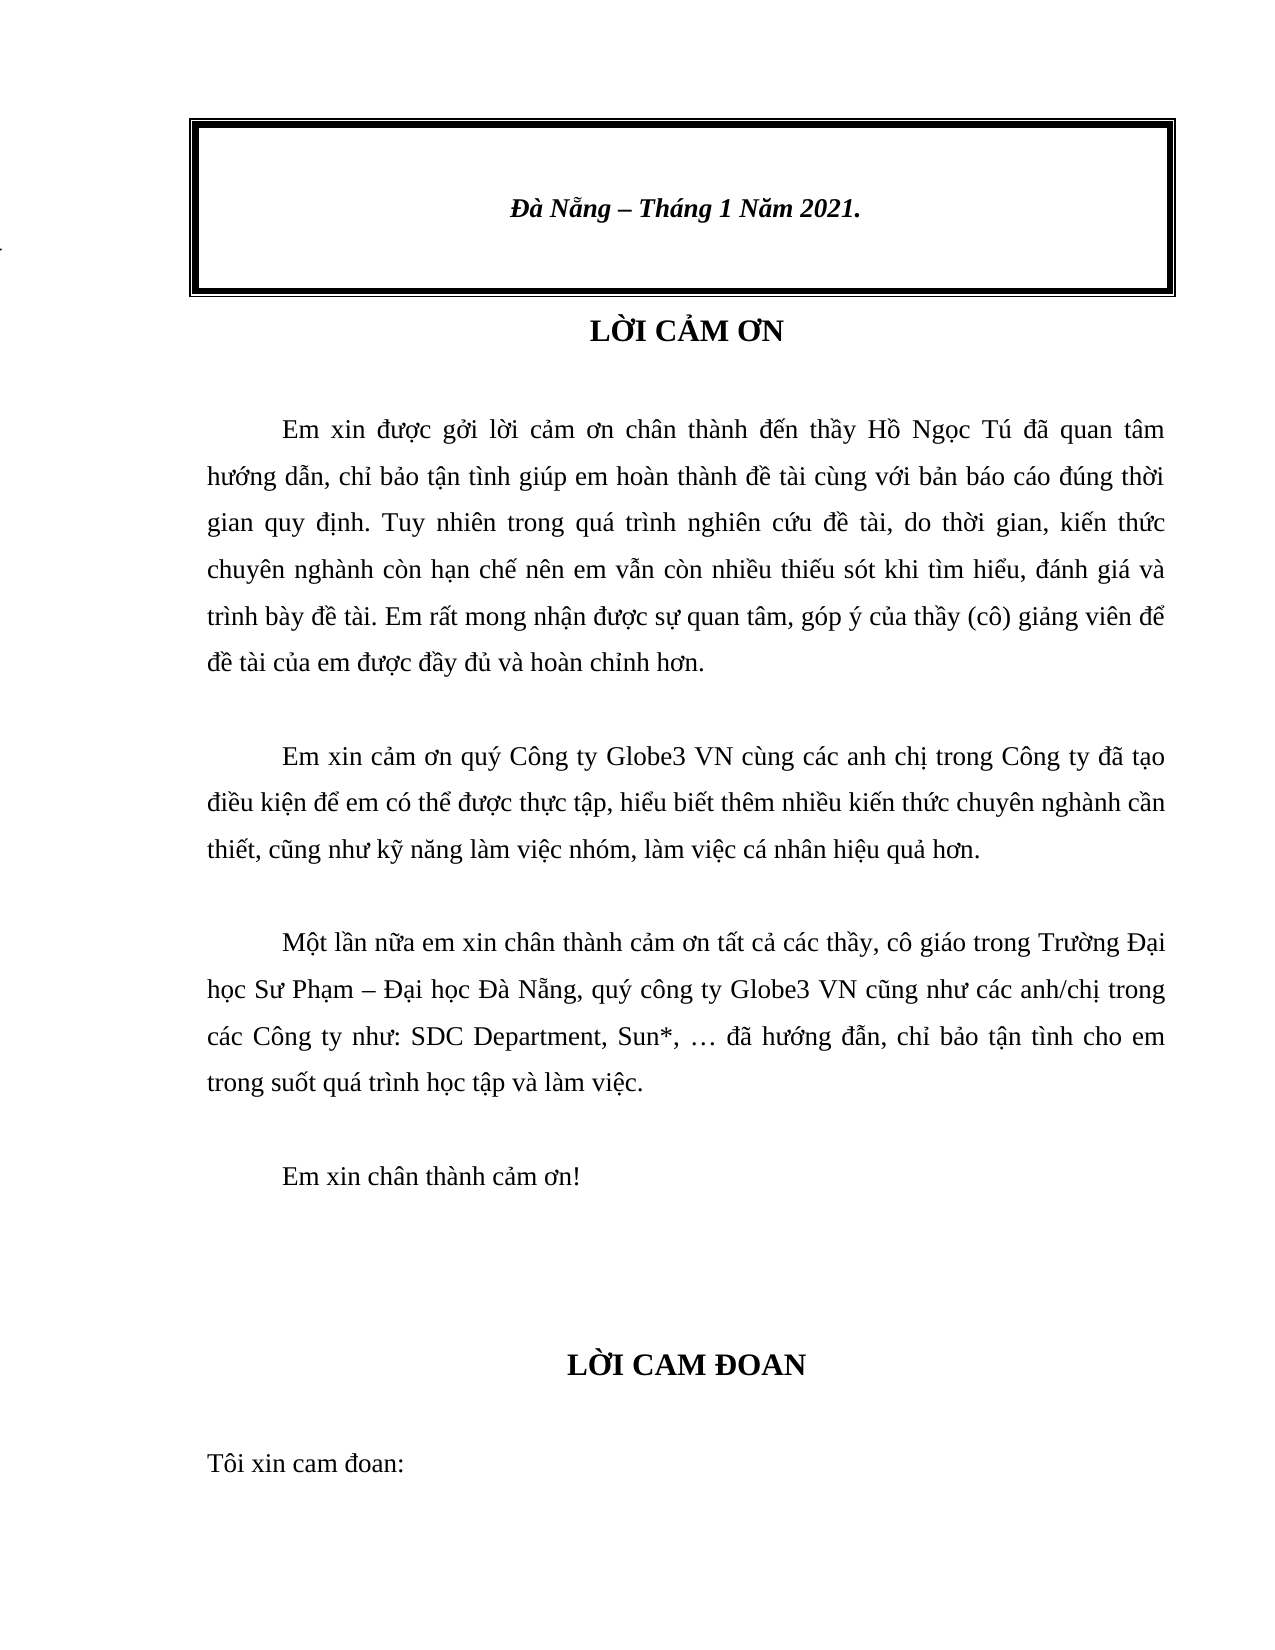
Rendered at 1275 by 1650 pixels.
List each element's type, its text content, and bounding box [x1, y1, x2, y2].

text Em xin được gởi lời cảm ơn chân thành đến thầy Hồ Ngọc Tú đã quan tâm hướng dẫn, chỉ bảo tận tình giúp em hoàn thành đề tài cùng với bản báo cáo đúng thời gian quy định. Tuy nhiên trong quá trình nghiên cứu đề tài, do thời gian, kiến thức chuyên nghành còn hạn chế nên em vẫn còn nhiều thiếu sót khi tìm hiểu, đánh giá và trình bày đề tài. Em rất mong nhận được sự quan tâm, góp ý của thầy (cô) giảng viên để đề tài của em được đầy đủ và hoàn chỉnh hơn. [207, 413, 1167, 678]
text Em xin chân thành cảm ơn! [207, 1160, 1167, 1191]
text Một lần nữa em xin chân thành cảm ơn tất cả các thầy, cô giáo trong Trường Đại học Sư Phạm – Đại học Đà Nẵng, quý công ty Globe3 VN cũng như các anh/chị trong các Công ty như: SDC Department, Sun*, … đã hướng đẫn, chỉ bảo tận tình cho em trong suốt quá trình học tập và làm việc. [207, 927, 1167, 1098]
text LỜI CẢM ƠN [207, 313, 1167, 349]
text LỜI CAM ĐOAN [207, 1347, 1167, 1382]
text Tôi xin cam đoan: [207, 1447, 1167, 1478]
text Em xin cảm ơn quý Công ty Globe3 VN cùng các anh chị trong Công ty đã tạo điều kiện để em có thể được thực tập, hiểu biết thêm nhiều kiến thức chuyên nghành cần thiết, cũng như kỹ năng làm việc nhóm, làm việc cá nhân hiệu quả hơn. [207, 740, 1167, 864]
